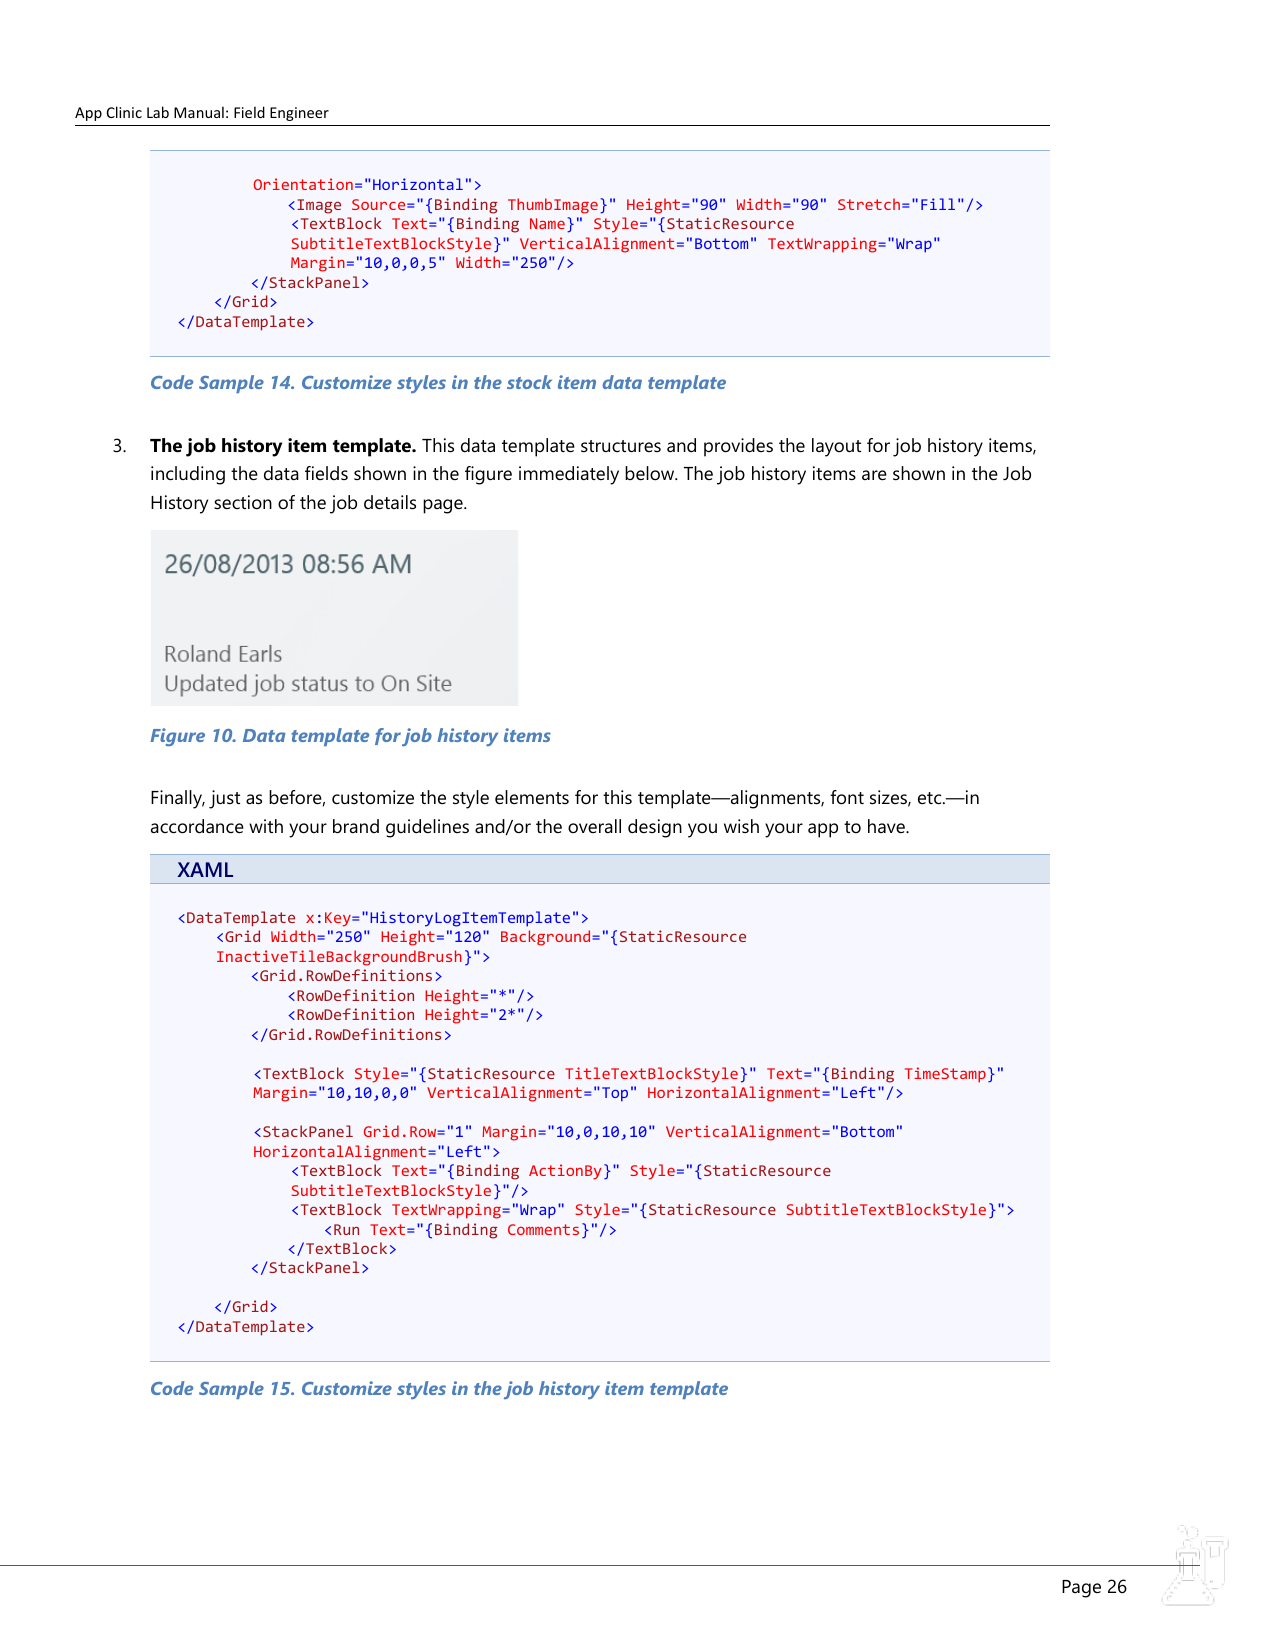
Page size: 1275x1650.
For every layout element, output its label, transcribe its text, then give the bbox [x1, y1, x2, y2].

text Finally, just as before, customize the style elements for this template—alignments, font sizes, etc.—in accordance with your brand guidelines and/or the overall design you wish your app to have. [150, 784, 1050, 838]
table_header XAML [150, 855, 1050, 883]
table_cell <DataTemplate x:Key="HistoryLogItemTemplate"> <Grid Width="250" Height="120" Background="{StaticResource InactiveTileBackgroundBrush}"> <Grid.RowDefinitions> <RowDefinition Height="*"/> <RowDefinition Height="2*"/> </Grid.RowDefinitions> <TextBlock Style="{StaticResource TitleTextBlockStyle}" Text="{Binding TimeStamp}" Margin="10,10,0,0" VerticalAlignment="Top" HorizontalAlignment="Left"/> <StackPanel Grid.Row="1" Margin="10,0,10,10" VerticalAlignment="Bottom" HorizontalAlignment="Left"> <TextBlock Text="{Binding ActionBy}" Style="{StaticResource SubtitleTextBlockStyle}"/> <TextBlock TextWrapping="Wrap" Style="{StaticResource SubtitleTextBlockStyle}"> <Run Text="{Binding Comments}"/> </TextBlock> </StackPanel> </Grid> </DataTemplate> [150, 884, 1050, 1361]
picture [150, 530, 520, 706]
list The job history item template. This data template structures and provides the layout for job history items, including the data fields shown in the figure immediately below. The job history items are shown in the Job History section of the job details page. [112, 432, 1050, 514]
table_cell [150, 151, 1050, 356]
